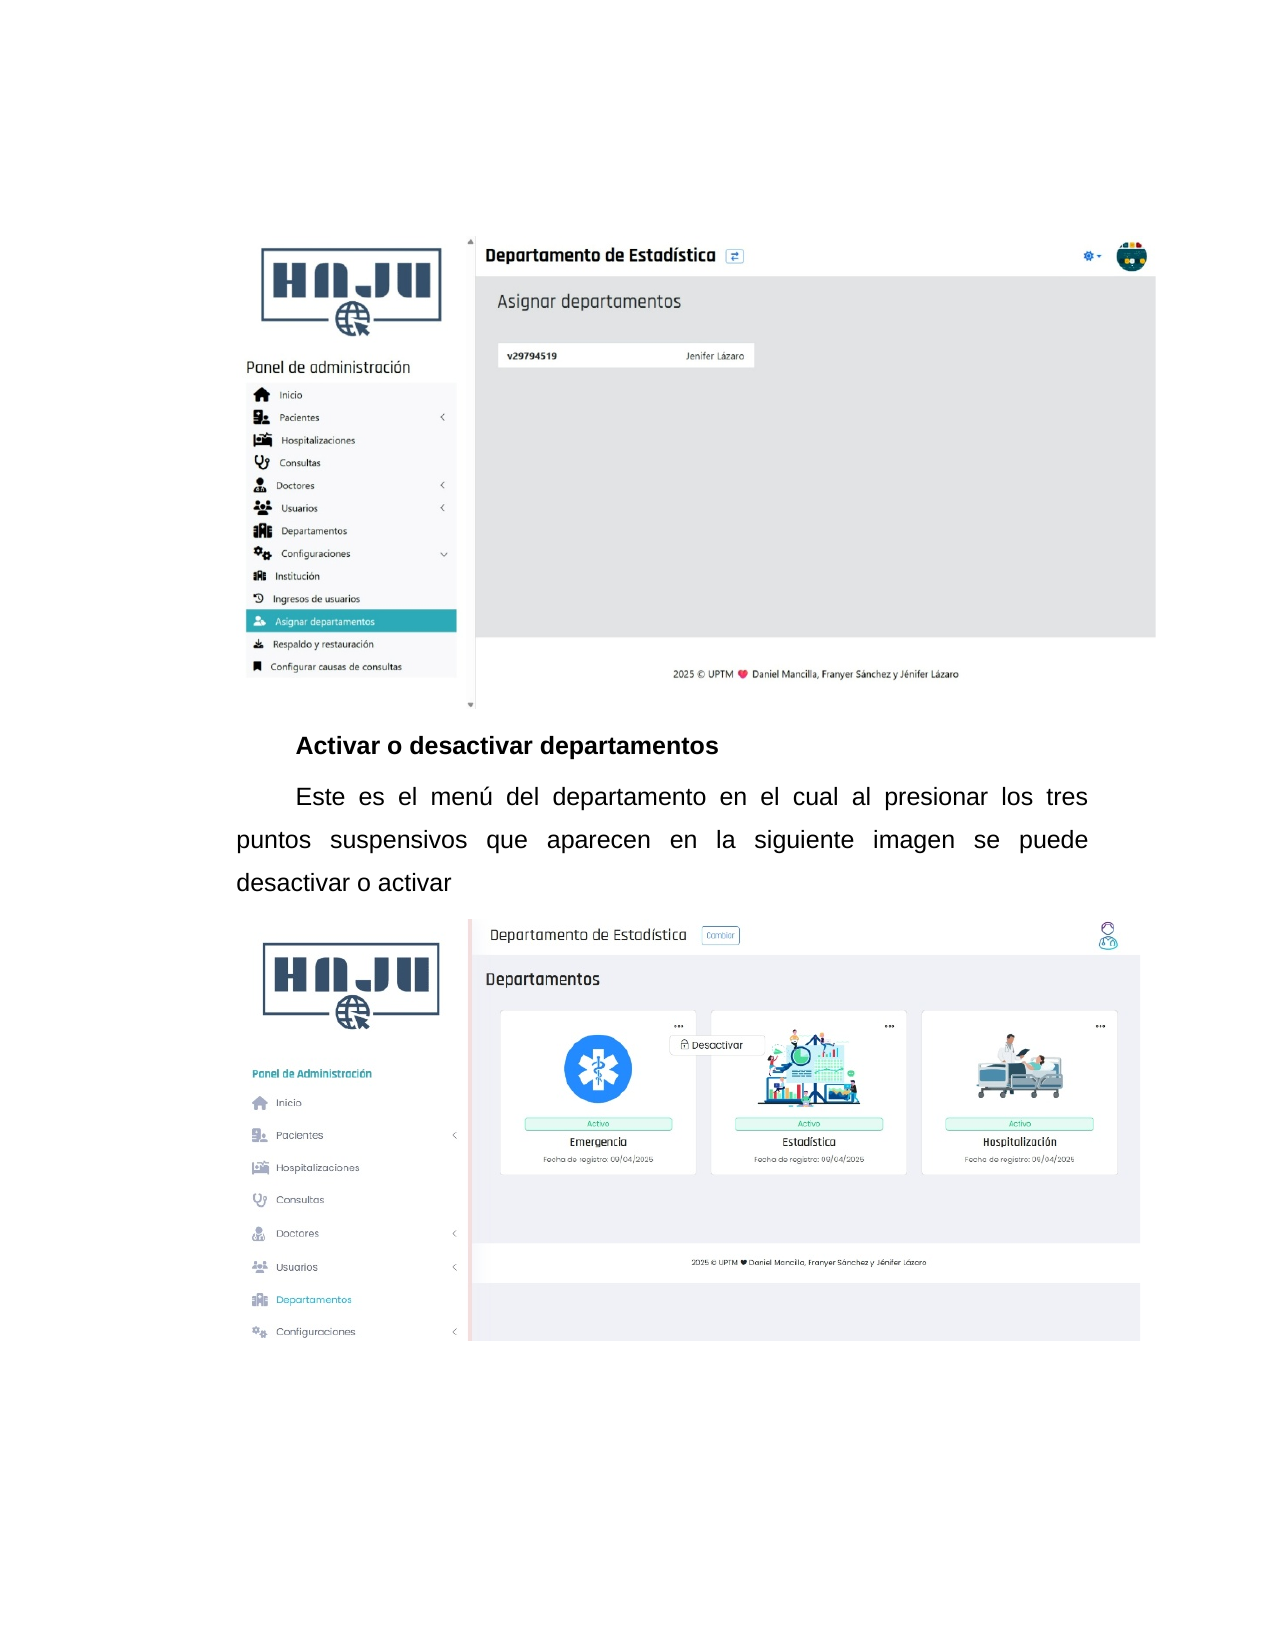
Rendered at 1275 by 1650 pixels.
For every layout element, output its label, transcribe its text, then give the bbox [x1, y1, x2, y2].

picture [236, 919, 1141, 1341]
text Este es el menú del departamento en el cual al presionar los tres puntos suspensivos que aparecen en la siguiente imagen se puede desactivar o activar [236, 782, 1090, 897]
text Activar o desactivar departamentos [295, 731, 1090, 760]
picture [236, 236, 1156, 709]
